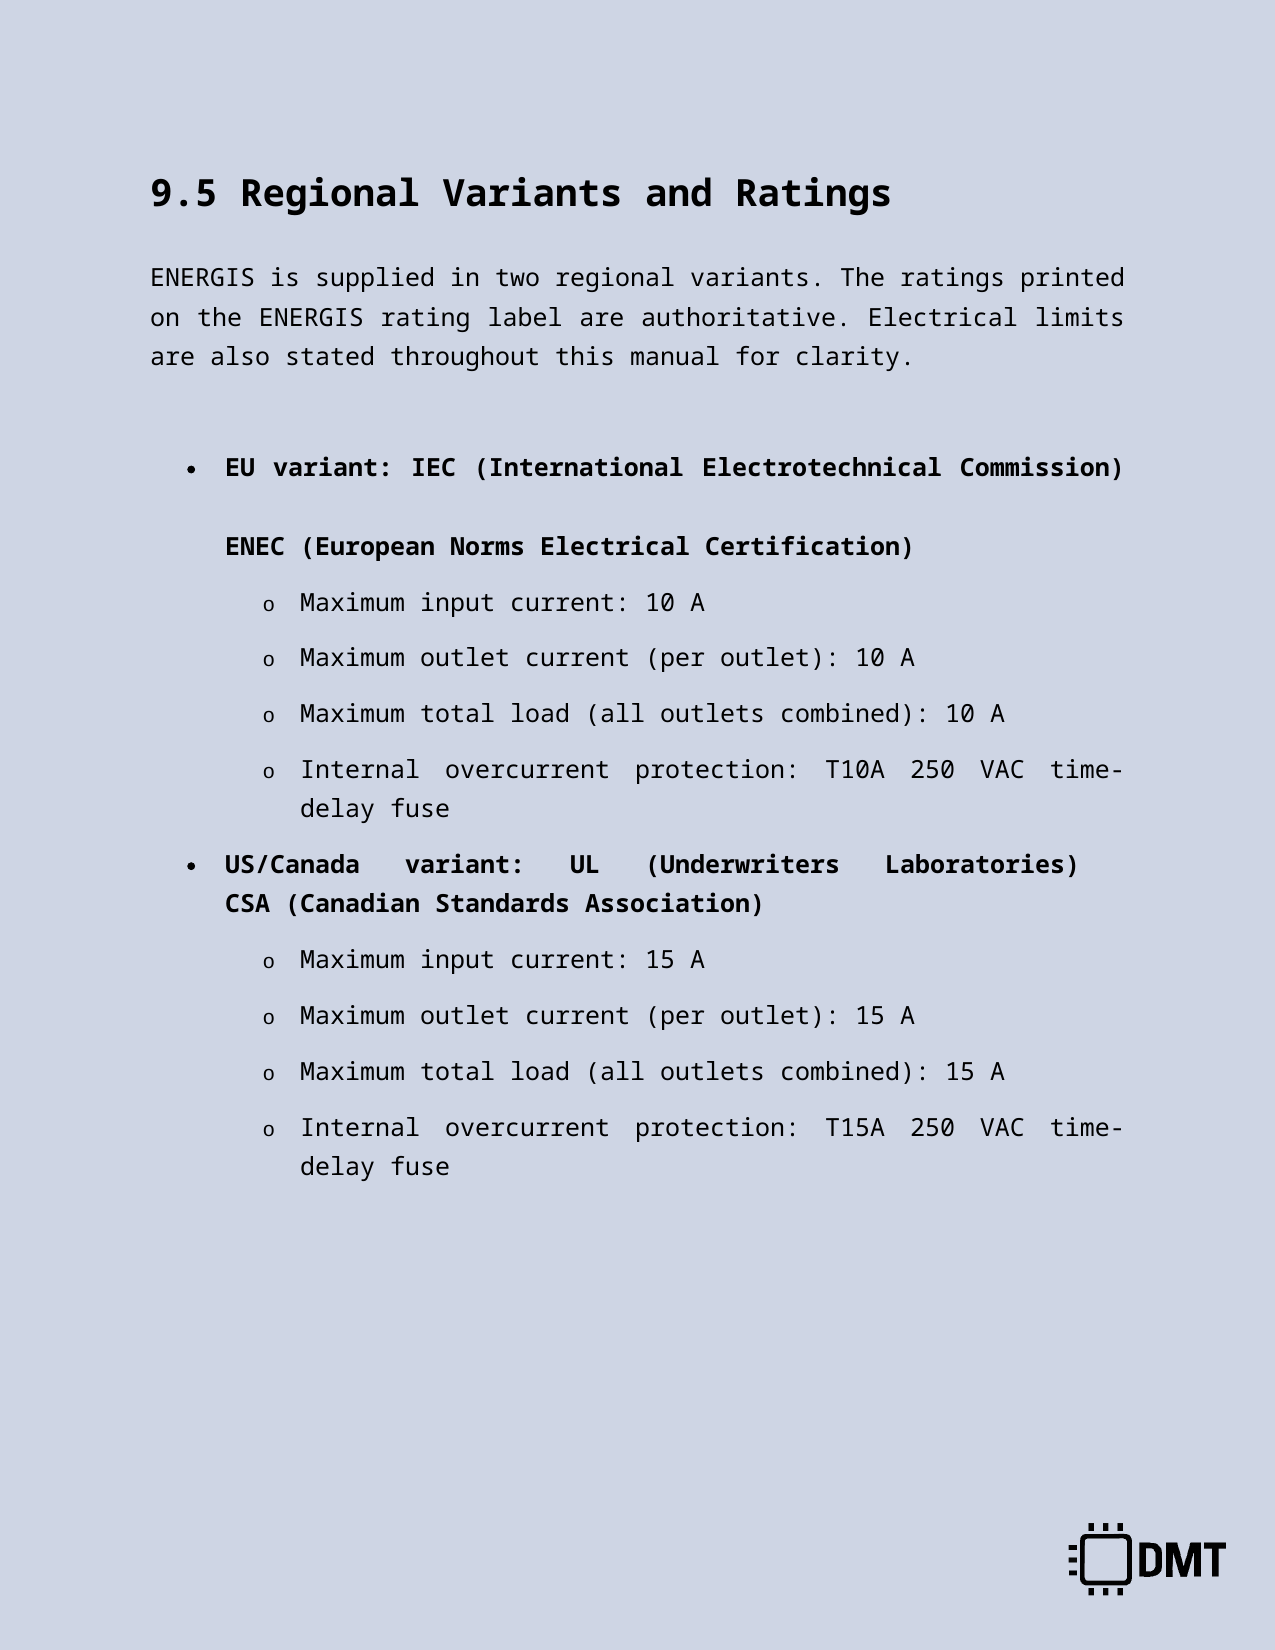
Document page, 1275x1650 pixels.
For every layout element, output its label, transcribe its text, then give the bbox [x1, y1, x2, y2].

list Maximum outlet current (per outlet): 15 A [262, 998, 1125, 1032]
subtitle 9.5 Regional Variants and Ratings [150, 167, 1125, 218]
list Internal overcurrent protection: T15A 250 VAC time-delay fuse [262, 1109, 1125, 1182]
list Maximum total load (all outlets combined): 15 A [262, 1053, 1125, 1087]
picture [1052, 1512, 1237, 1603]
list Maximum input current: 15 A [262, 942, 1125, 976]
list EU variant: IEC (International Electrotechnical Commission) ENEC (European Norms Electrical Certification) [187, 450, 1125, 562]
list Internal overcurrent protection: T10A 250 VAC time-delay fuse [262, 752, 1125, 825]
list Maximum total load (all outlets combined): 10 A [262, 696, 1125, 730]
list Maximum input current: 10 A [262, 584, 1125, 618]
list US/Canada variant: UL (Underwriters Laboratories) CSA (Canadian Standards Association) [187, 847, 1125, 920]
text ENERGIS is supplied in two regional variants. The ratings printed on the ENERGIS rating label are authoritative. Electrical limits are also stated throughout this manual for clarity. [150, 260, 1125, 372]
list Maximum outlet current (per outlet): 10 A [262, 640, 1125, 674]
